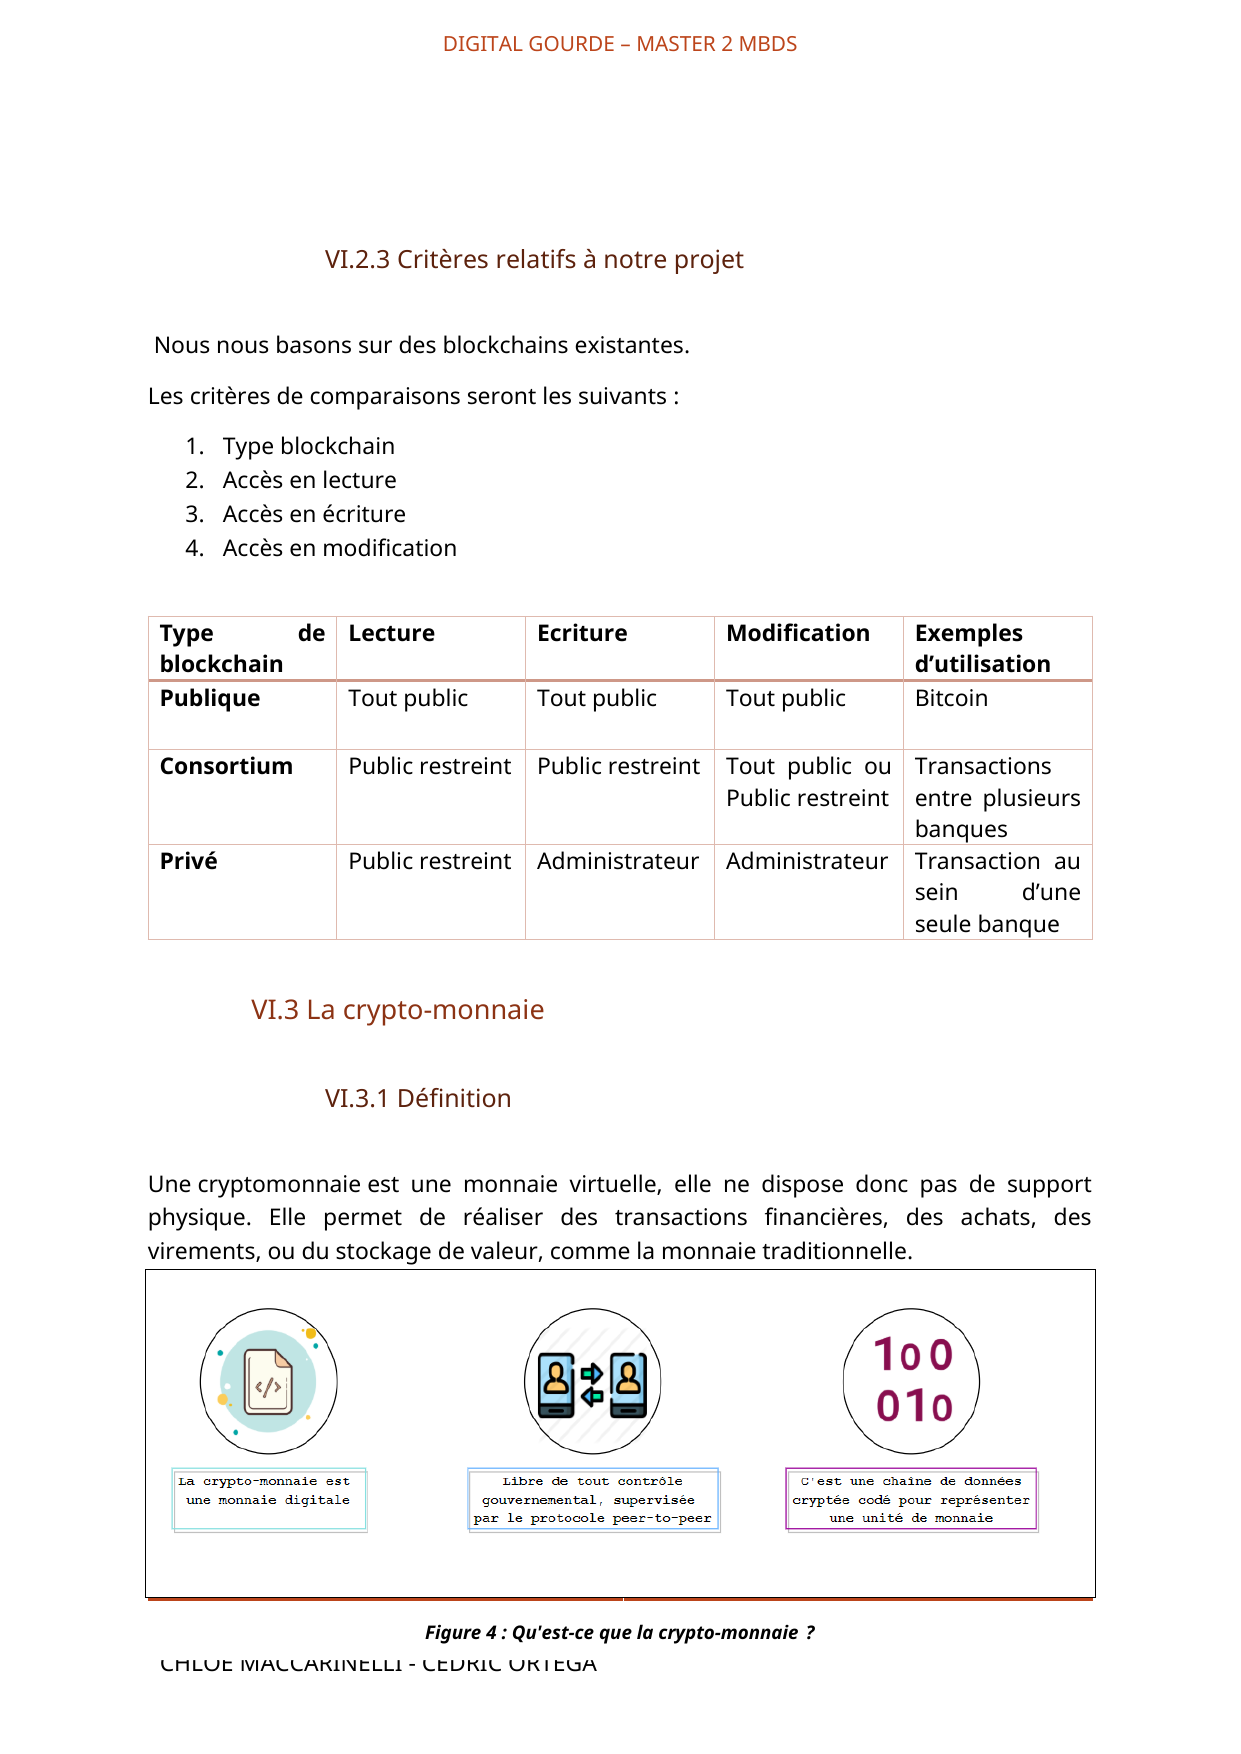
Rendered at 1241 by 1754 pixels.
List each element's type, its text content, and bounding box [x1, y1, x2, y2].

table_cell Public restreint [337, 845, 525, 939]
table_cell Public restreint [526, 750, 714, 844]
table_cell Administrateur [715, 845, 903, 939]
table_cell Publique [149, 682, 336, 749]
table_cell Tout public [715, 682, 903, 749]
table_cell Consortium [149, 750, 336, 844]
table_cell Administrateur [526, 845, 714, 939]
table_cell Privé [149, 845, 336, 939]
picture [146, 1270, 1095, 1597]
table_header Type de blockchain [149, 617, 336, 679]
text Les critères de comparaisons seront les suivants : [148, 380, 1093, 411]
table_header Modification [715, 617, 903, 679]
list Type blockchain [185, 430, 1093, 461]
subtitle VI.2.3 Critères relatifs à notre projet [325, 242, 1093, 276]
list Accès en lecture [185, 464, 1093, 495]
table_header Exemples d’utilisation [904, 617, 1092, 679]
list Accès en modification [185, 531, 1093, 563]
table_header Ecriture [526, 617, 714, 679]
list Accès en écriture [185, 498, 1093, 529]
table_cell Public restreint [337, 750, 525, 844]
text Nous nous basons sur des blockchains existantes. [148, 329, 1093, 361]
table_cell Transactions entre plusieurs banques [904, 750, 1092, 844]
text Une cryptomonnaie est une monnaie virtuelle, elle ne dispose donc pas de support physique. Elle permet de réaliser des transactions financières, des achats, des virements, ou du stockage de valeur, comme la monnaie traditionnelle. [148, 1168, 1093, 1266]
subtitle VI.3.1 Définition [325, 1080, 1093, 1114]
table_cell Tout public ou Public restreint [715, 750, 903, 844]
table_cell Tout public [337, 682, 525, 749]
subtitle VI.3 La crypto-monnaie [251, 990, 1093, 1027]
table_cell Bitcoin [904, 682, 1092, 749]
table_cell Transaction au sein d’une seule banque [904, 845, 1092, 939]
table_header Lecture [337, 617, 525, 679]
table_cell Tout public [526, 682, 714, 749]
